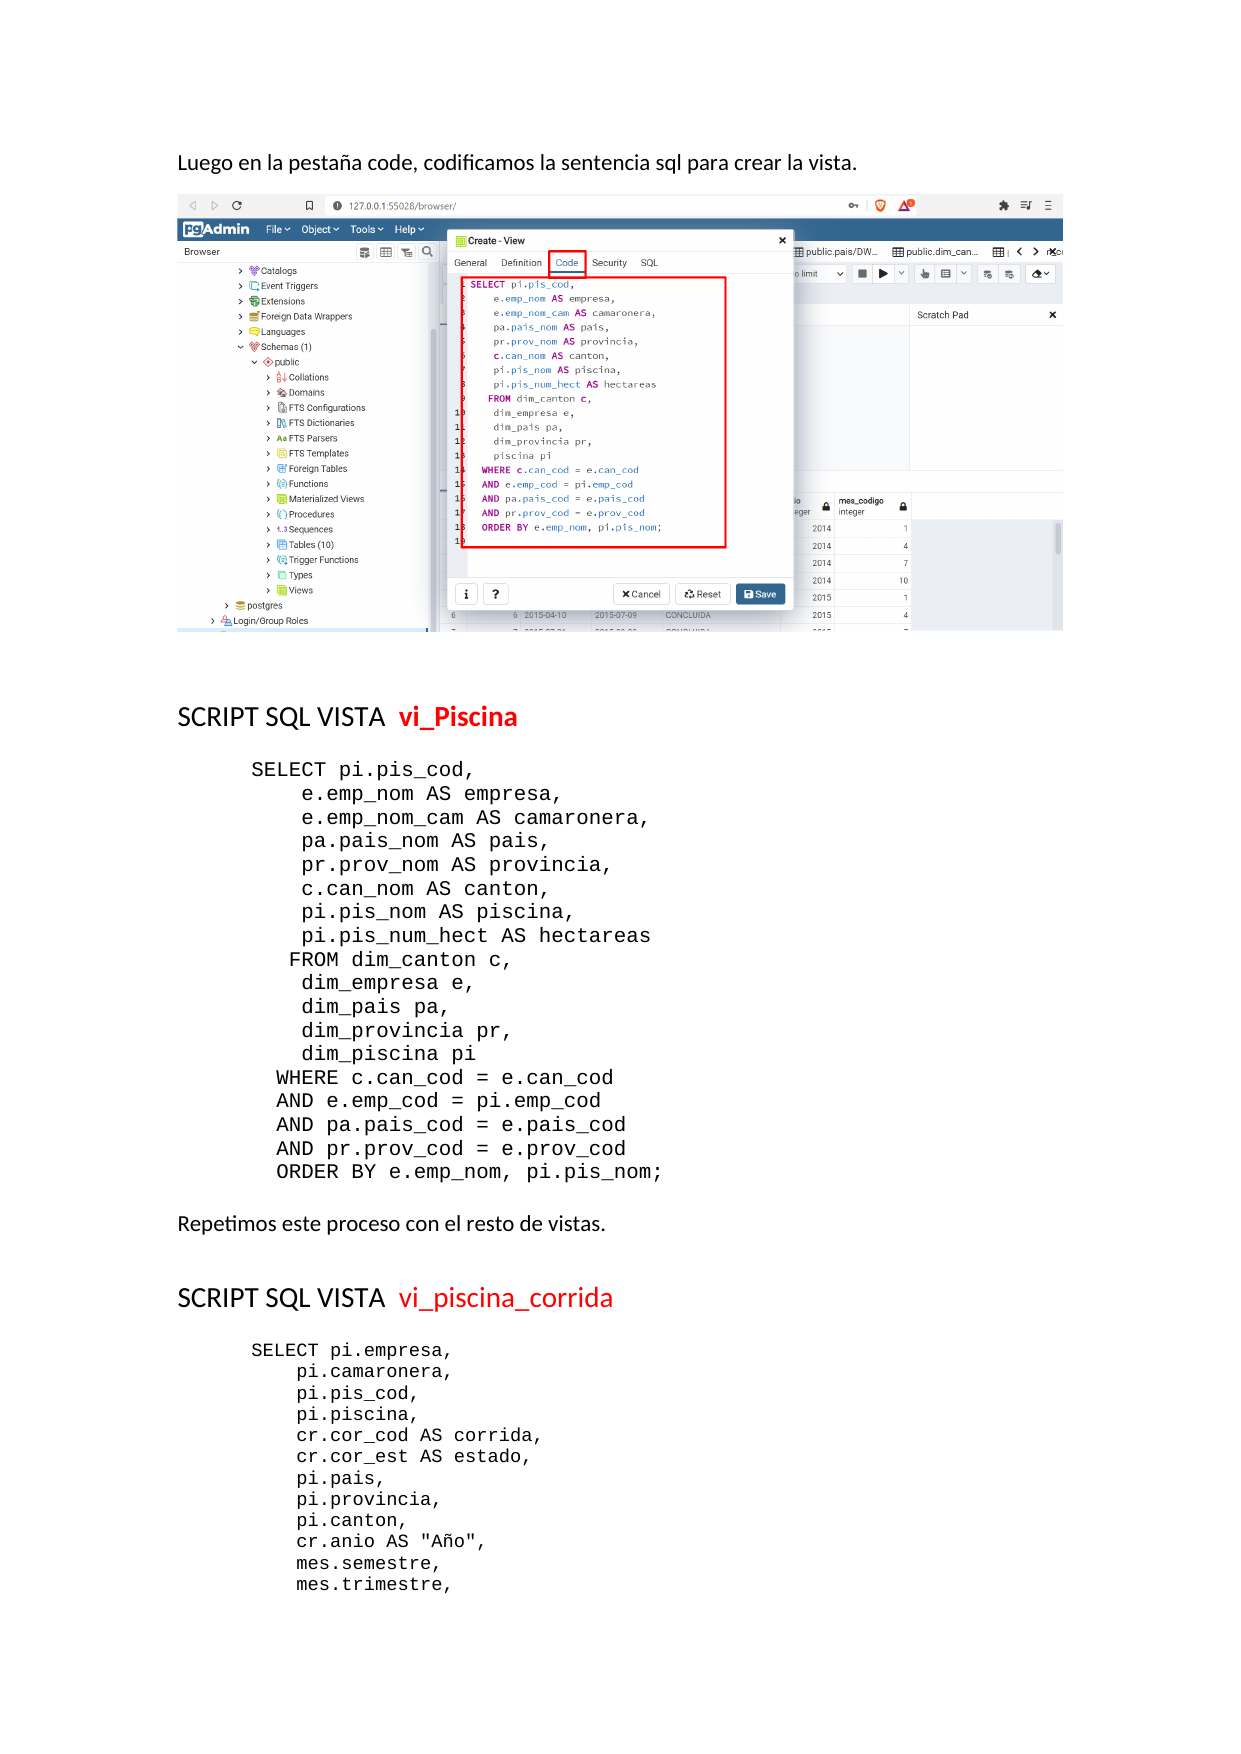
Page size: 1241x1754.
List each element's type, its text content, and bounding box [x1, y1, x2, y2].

picture [177, 194, 1063, 632]
text cr.cor_cod AS corrida, [251, 1426, 1063, 1447]
text cr.cor_est AS estado, [251, 1447, 1063, 1468]
text SELECT pi.empresa, [251, 1341, 1063, 1362]
text dim_pais pa, [251, 996, 1063, 1019]
text pi.pis_cod, [251, 1383, 1063, 1405]
text pi.pais, [251, 1468, 1063, 1490]
text WHERE c.can_cod = e.can_cod [251, 1067, 1063, 1091]
text c.can_nom AS canton, [251, 878, 1063, 901]
text mes.trimestre, [251, 1575, 1063, 1596]
text dim_empresa e, [251, 972, 1063, 996]
text dim_piscina pi [251, 1043, 1063, 1067]
text Luego en la pestaña code, codificamos la sentencia sql para crear la vista. [177, 148, 1063, 176]
text e.emp_nom_cam AS camaronera, [251, 807, 1063, 830]
text pi.canton, [251, 1511, 1063, 1532]
text FROM dim_canton c, [251, 949, 1063, 972]
text AND e.emp_cod = pi.emp_cod [251, 1091, 1063, 1114]
text AND pr.prov_cod = e.prov_cod [251, 1138, 1063, 1161]
text SCRIPT SQL VISTA vi_piscina_corrida [177, 1279, 1063, 1315]
text pi.camaronera, [251, 1362, 1063, 1383]
text Repetimos este proceso con el resto de vistas. [177, 1209, 1063, 1237]
text mes.semestre, [251, 1553, 1063, 1575]
text cr.anio AS "Año", [251, 1532, 1063, 1553]
text e.emp_nom AS empresa, [251, 783, 1063, 807]
text pa.pais_nom AS pais, [251, 830, 1063, 854]
text pi.piscina, [251, 1405, 1063, 1426]
text pi.pis_nom AS piscina, [251, 901, 1063, 925]
text AND pa.pais_cod = e.pais_cod [251, 1114, 1063, 1138]
text pi.pis_num_hect AS hectareas [251, 925, 1063, 949]
text SCRIPT SQL VISTA vi_Piscina [177, 698, 1063, 733]
text ORDER BY e.emp_nom, pi.pis_nom; [251, 1161, 1063, 1185]
text pi.provincia, [251, 1490, 1063, 1511]
text pr.prov_nom AS provincia, [251, 854, 1063, 878]
text SELECT pi.pis_cod, [251, 759, 1063, 783]
text dim_provincia pr, [251, 1019, 1063, 1043]
